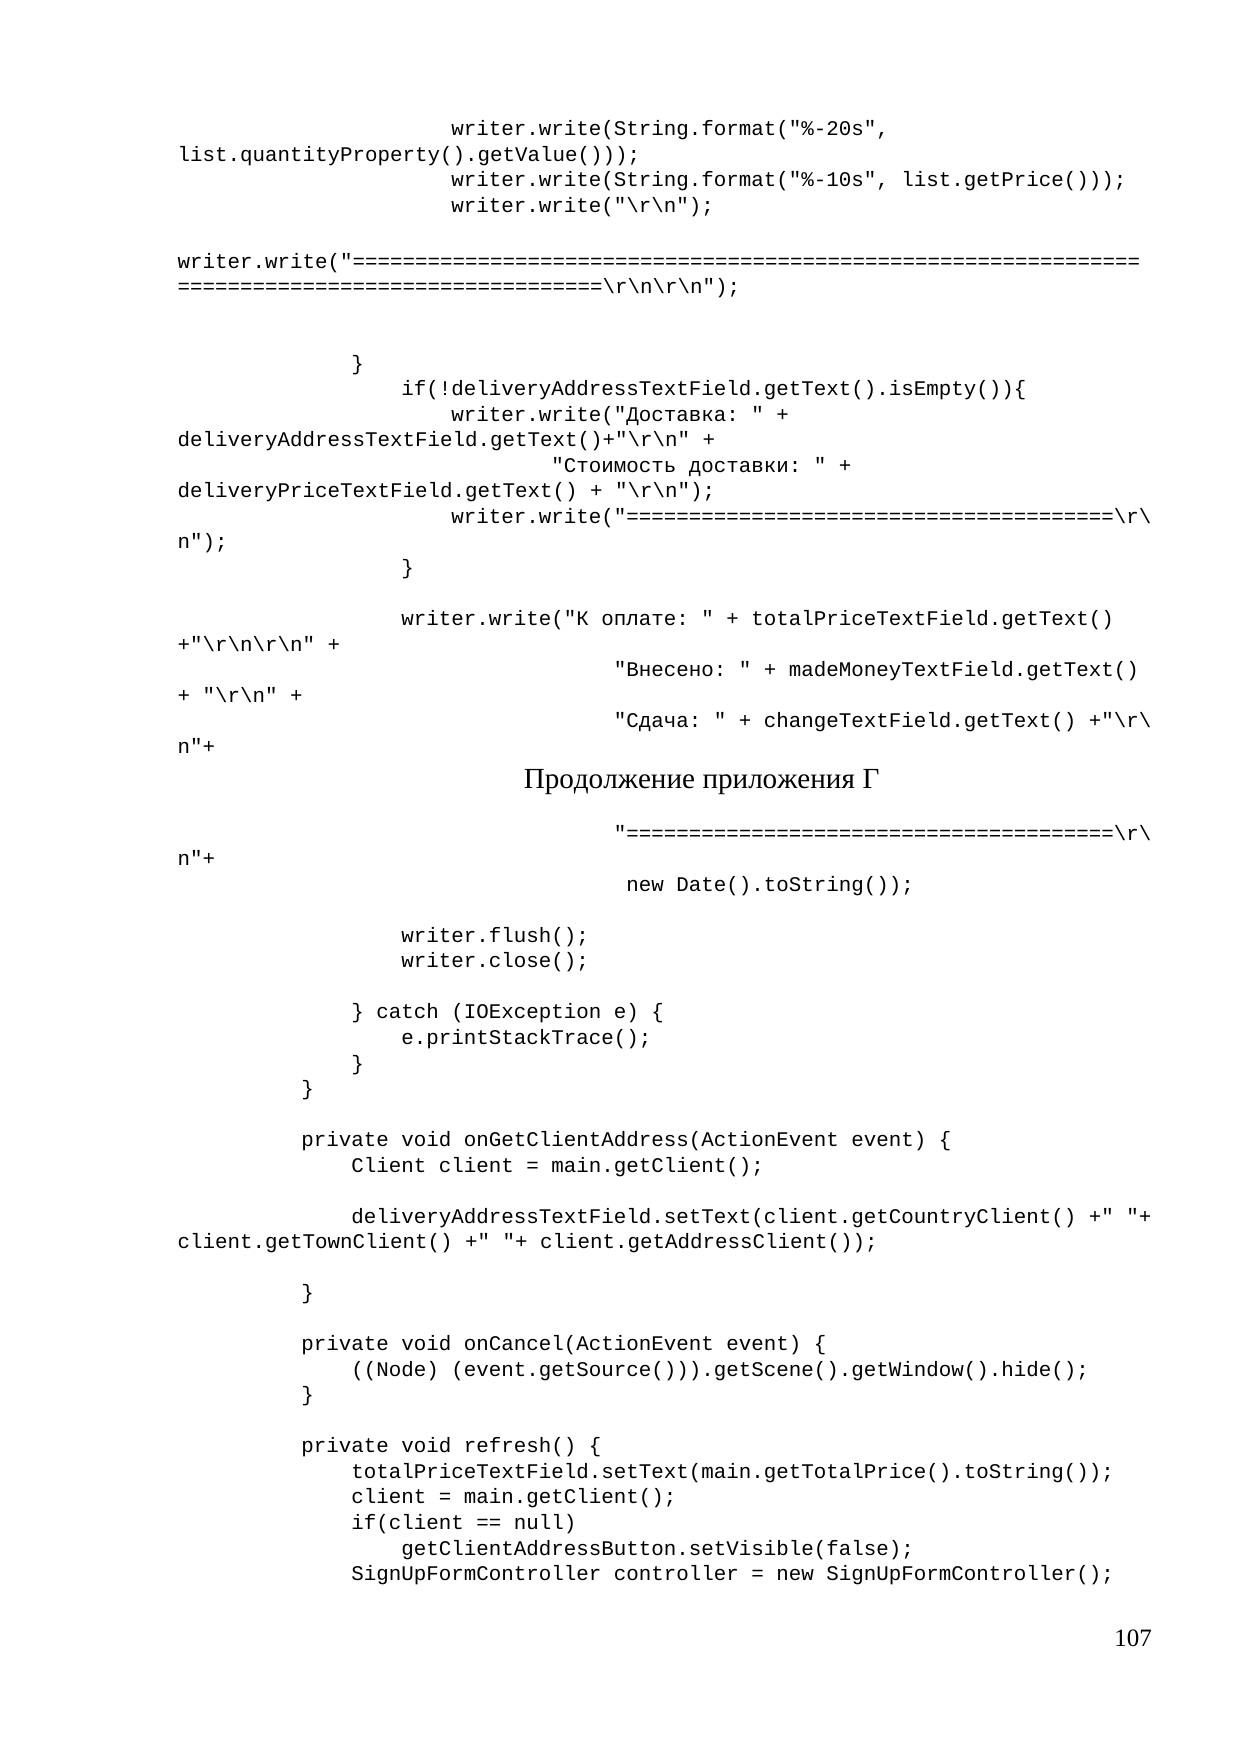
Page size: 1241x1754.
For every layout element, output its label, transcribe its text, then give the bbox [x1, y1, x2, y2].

text private void onGetClientAddress(ActionEvent event) { [177, 1129, 1152, 1153]
text "Стоимость доставки: " + deliveryPriceTextField.getText() + "\r\n"); [177, 455, 1152, 504]
text } [177, 1078, 1152, 1102]
text e.printStackTrace(); [177, 1027, 1152, 1051]
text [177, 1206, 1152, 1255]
text "=======================================\r\n"+ [177, 823, 1152, 872]
text } catch (IOException e) { [177, 1002, 1152, 1025]
text new Date().toString()); [177, 874, 1152, 898]
text writer.write("\r\n"); [177, 195, 1152, 218]
text writer.write("Доставка: " + deliveryAddressTextField.getText()+"\r\n" + [177, 404, 1152, 453]
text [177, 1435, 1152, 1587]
text if(!deliveryAddressTextField.getText().isEmpty()){ [177, 378, 1152, 402]
text } [177, 353, 1152, 377]
text writer.close(); [177, 951, 1152, 974]
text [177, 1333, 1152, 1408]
text "Внесено: " + madeMoneyTextField.getText() + "\r\n" + [177, 659, 1152, 708]
text Продолжение приложения Г [177, 761, 1152, 795]
text writer.write("К оплате: " + totalPriceTextField.getText() +"\r\n\r\n" + [177, 608, 1152, 657]
text Client client = main.getClient(); [177, 1155, 1152, 1178]
text writer.write("=================================================================================================\r\n\r\n"); [177, 220, 1152, 300]
text writer.write(String.format("%-10s", list.getPrice())); [177, 169, 1152, 193]
text writer.flush(); [177, 925, 1152, 949]
text writer.write(String.format("%-20s", list.quantityProperty().getValue())); [177, 118, 1152, 167]
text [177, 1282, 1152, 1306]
text } [177, 1053, 1152, 1076]
text } [177, 557, 1152, 581]
text "Cдача: " + changeTextField.getText() +"\r\n"+ [177, 710, 1152, 759]
text writer.write("=======================================\r\n"); [177, 506, 1152, 555]
